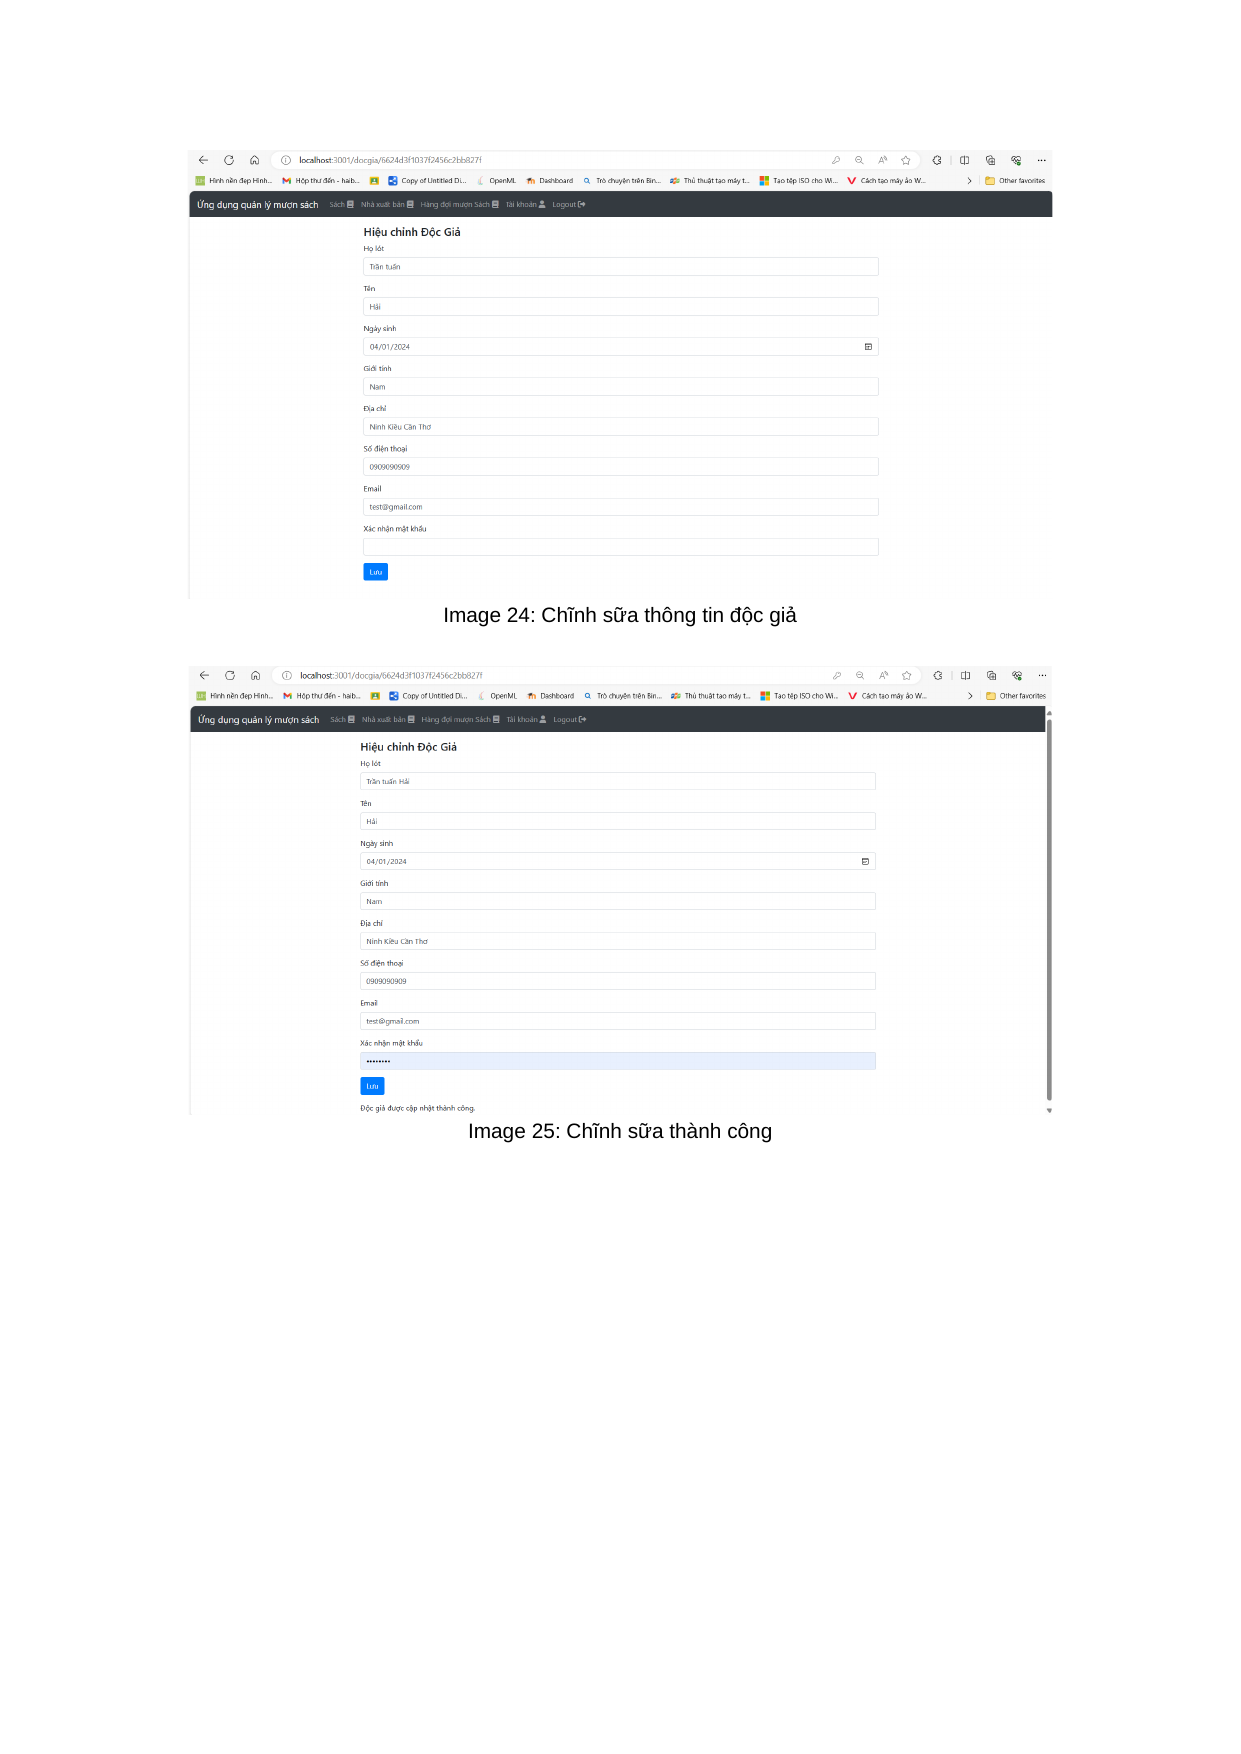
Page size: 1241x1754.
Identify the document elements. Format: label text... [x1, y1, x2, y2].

picture [187, 150, 1053, 599]
text Image 25: Chĩnh sữa thành công [187, 1119, 1053, 1143]
text Image 24: Chĩnh sữa thông tin độc giả [187, 603, 1053, 627]
picture [188, 666, 1052, 1115]
